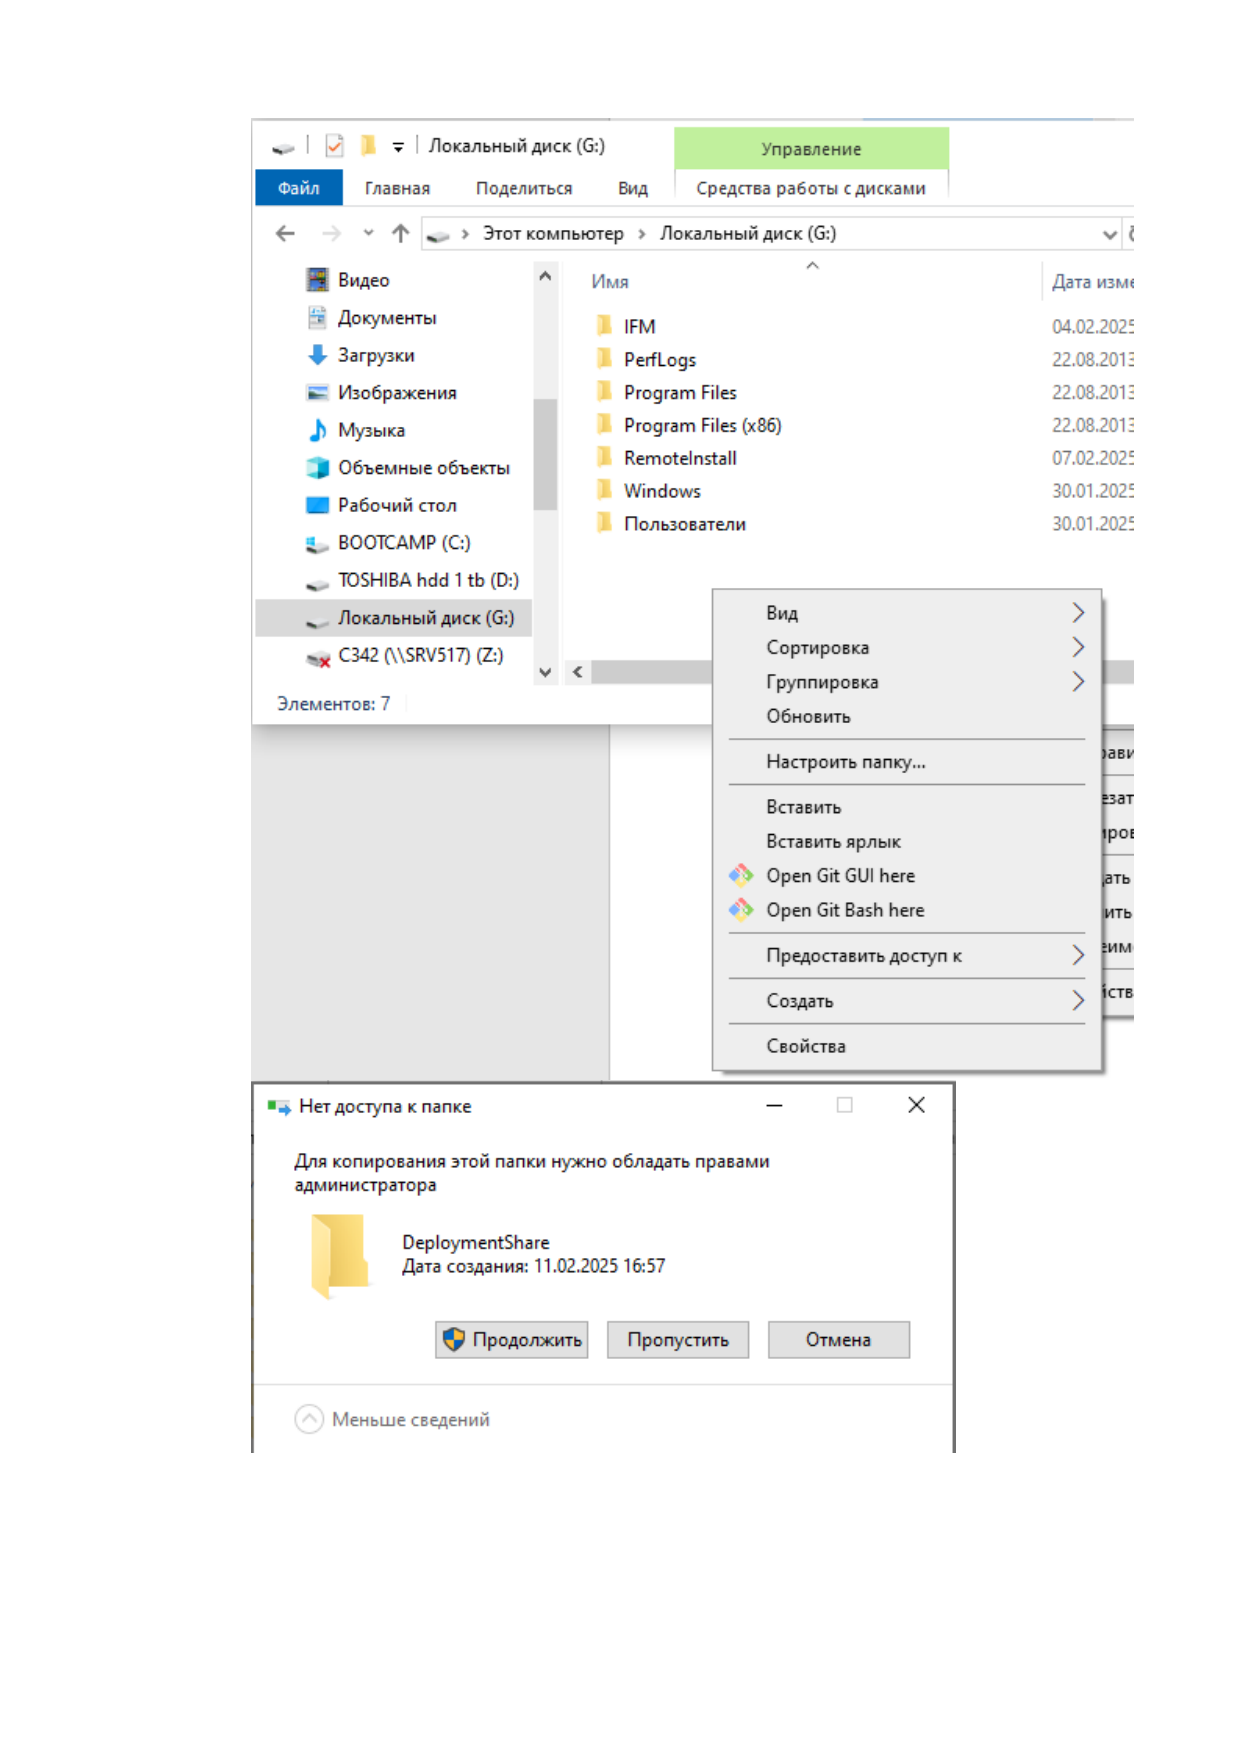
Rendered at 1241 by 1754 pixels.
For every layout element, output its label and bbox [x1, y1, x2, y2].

picture [251, 118, 1134, 1453]
